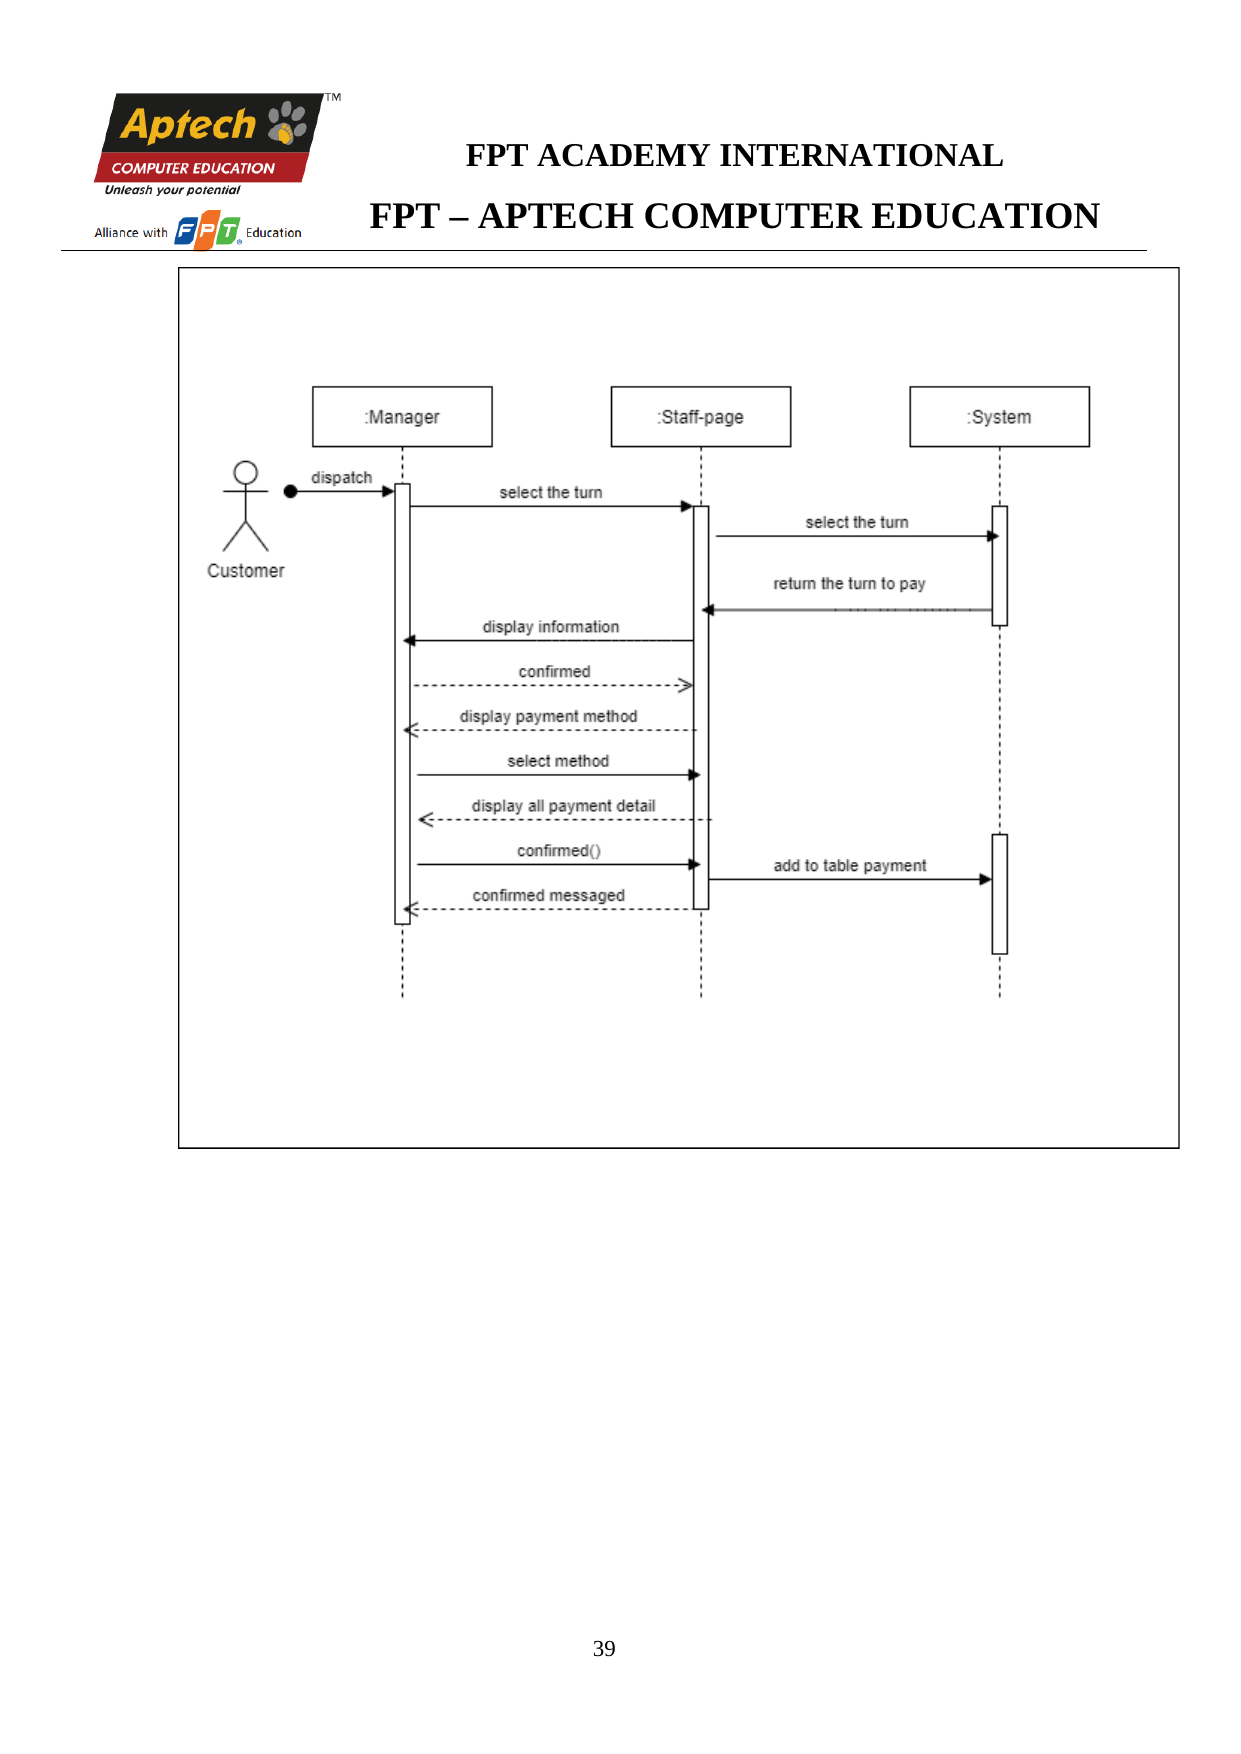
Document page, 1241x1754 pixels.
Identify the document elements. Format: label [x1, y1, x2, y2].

picture [90, 86, 344, 250]
picture [178, 267, 1180, 1149]
picture [90, 251, 344, 256]
